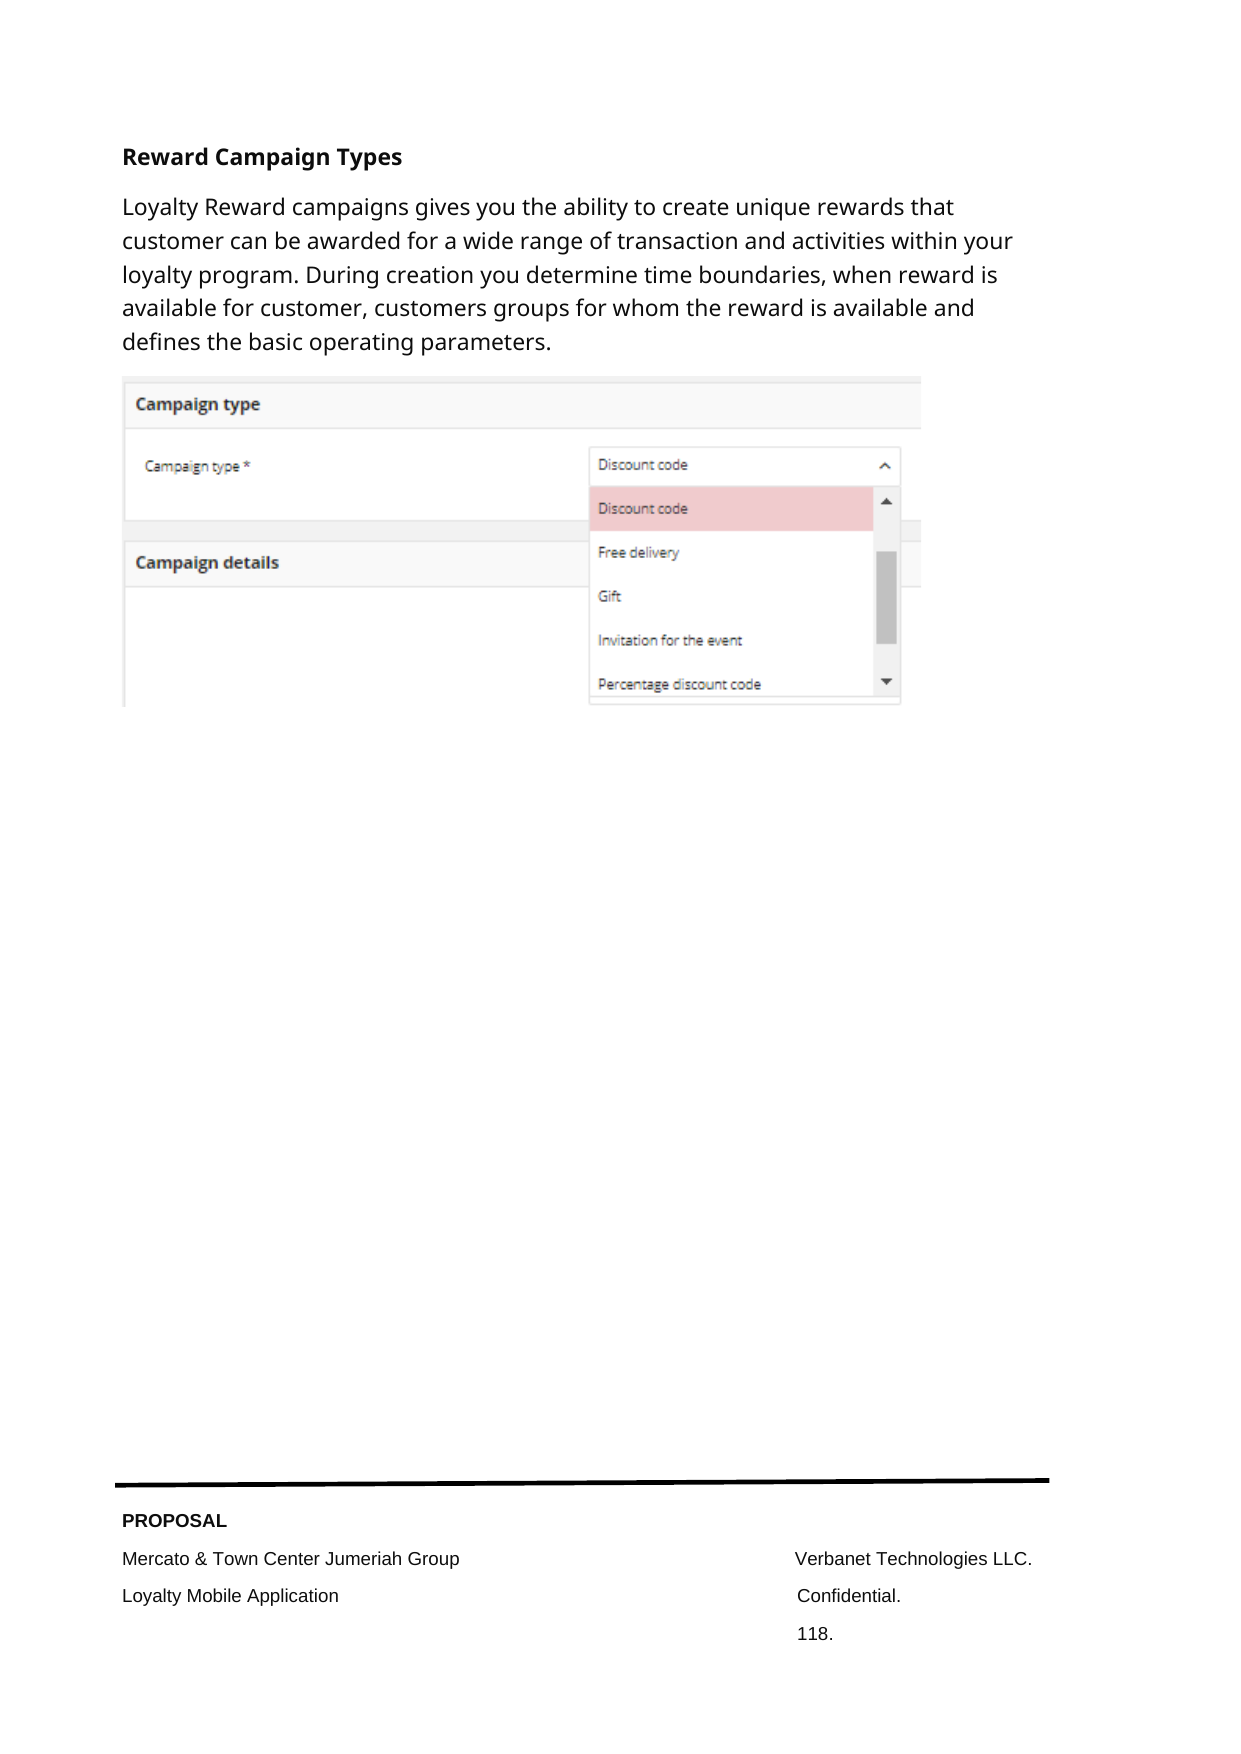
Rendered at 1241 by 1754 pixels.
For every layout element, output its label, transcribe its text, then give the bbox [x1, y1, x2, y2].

text Reward Campaign Types [122, 141, 1053, 172]
picture [121, 376, 922, 707]
text Loyalty Reward campaigns gives you the ability to create unique rewards that customer can be awarded for a wide range of transaction and activities within your loyalty program. During creation you determine time boundaries, when reward is available for customer, customers groups for whom the reward is available and defines the basic operating parameters. [122, 191, 1053, 357]
